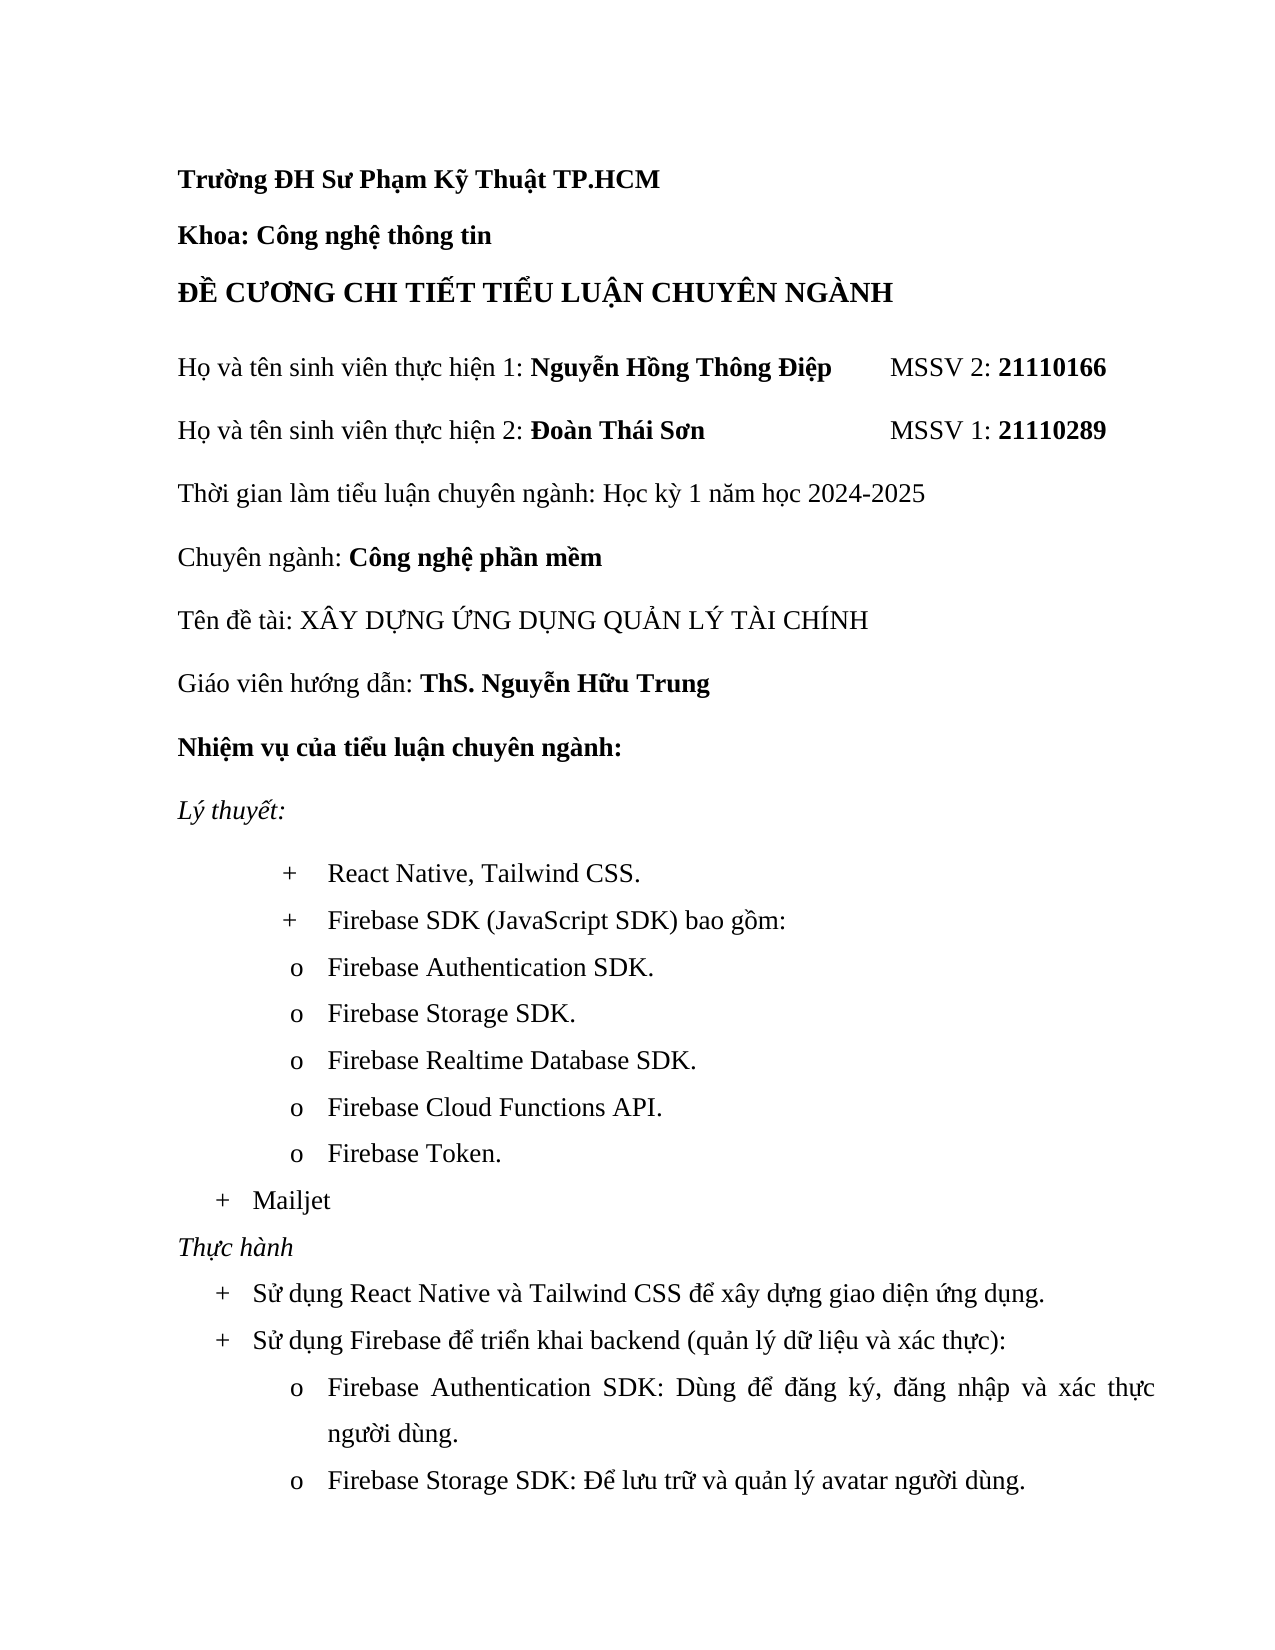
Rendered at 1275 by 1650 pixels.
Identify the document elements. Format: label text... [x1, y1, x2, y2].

list Firebase Token. [290, 1138, 1157, 1169]
text Khoa: Công nghệ thông tin [177, 219, 1157, 251]
list Firebase Storage SDK. [290, 998, 1157, 1029]
text Họ và tên sinh viên thực hiện 2: Đoàn Thái Sơn MSSV 1: 21110289 [177, 414, 1157, 445]
list Sử dụng React Native và Tailwind CSS để xây dựng giao diện ứng dụng. [215, 1278, 1157, 1309]
list Firebase SDK (JavaScript SDK) bao gồm: [252, 904, 1157, 935]
list Sử dụng Firebase để triển khai backend (quản lý dữ liệu và xác thực): [215, 1324, 1157, 1355]
text Chuyên ngành: Công nghệ phần mềm [177, 541, 1157, 572]
text Nhiệm vụ của tiểu luận chuyên ngành: [177, 731, 1157, 762]
text Giáo viên hướng dẫn: ThS. Nguyễn Hữu Trung [177, 668, 1157, 699]
list Firebase Authentication SDK: Dùng để đăng ký, đăng nhập và xác thực người dùng. [290, 1371, 1157, 1449]
list React Native, Tailwind CSS. [252, 858, 1157, 889]
list Firebase Cloud Functions API. [290, 1091, 1157, 1122]
text Thời gian làm tiểu luận chuyên ngành: Học kỳ 1 năm học 2024-2025 [177, 478, 1157, 509]
subtitle ĐỀ CƯƠNG CHI TIẾT TIỂU LUẬN CHUYÊN NGÀNH [177, 276, 1157, 309]
text Thực hành [177, 1231, 1157, 1262]
text Lý thuyết: [177, 794, 1157, 825]
list Firebase Authentication SDK. [290, 951, 1157, 982]
text Tên đề tài: XÂY DỰNG ỨNG DỤNG QUẢN LÝ TÀI CHÍNH [177, 604, 1157, 635]
list Mailjet [215, 1184, 1157, 1215]
list Firebase Storage SDK: Để lưu trữ và quản lý avatar người dùng. [290, 1464, 1157, 1495]
text Trường ĐH Sư Phạm Kỹ Thuật TP.HCM [177, 163, 1157, 194]
text Họ và tên sinh viên thực hiện 1: Nguyễn Hồng Thông Điệp MSSV 2: 21110166 [177, 351, 1157, 382]
list Firebase Realtime Database SDK. [290, 1044, 1157, 1075]
